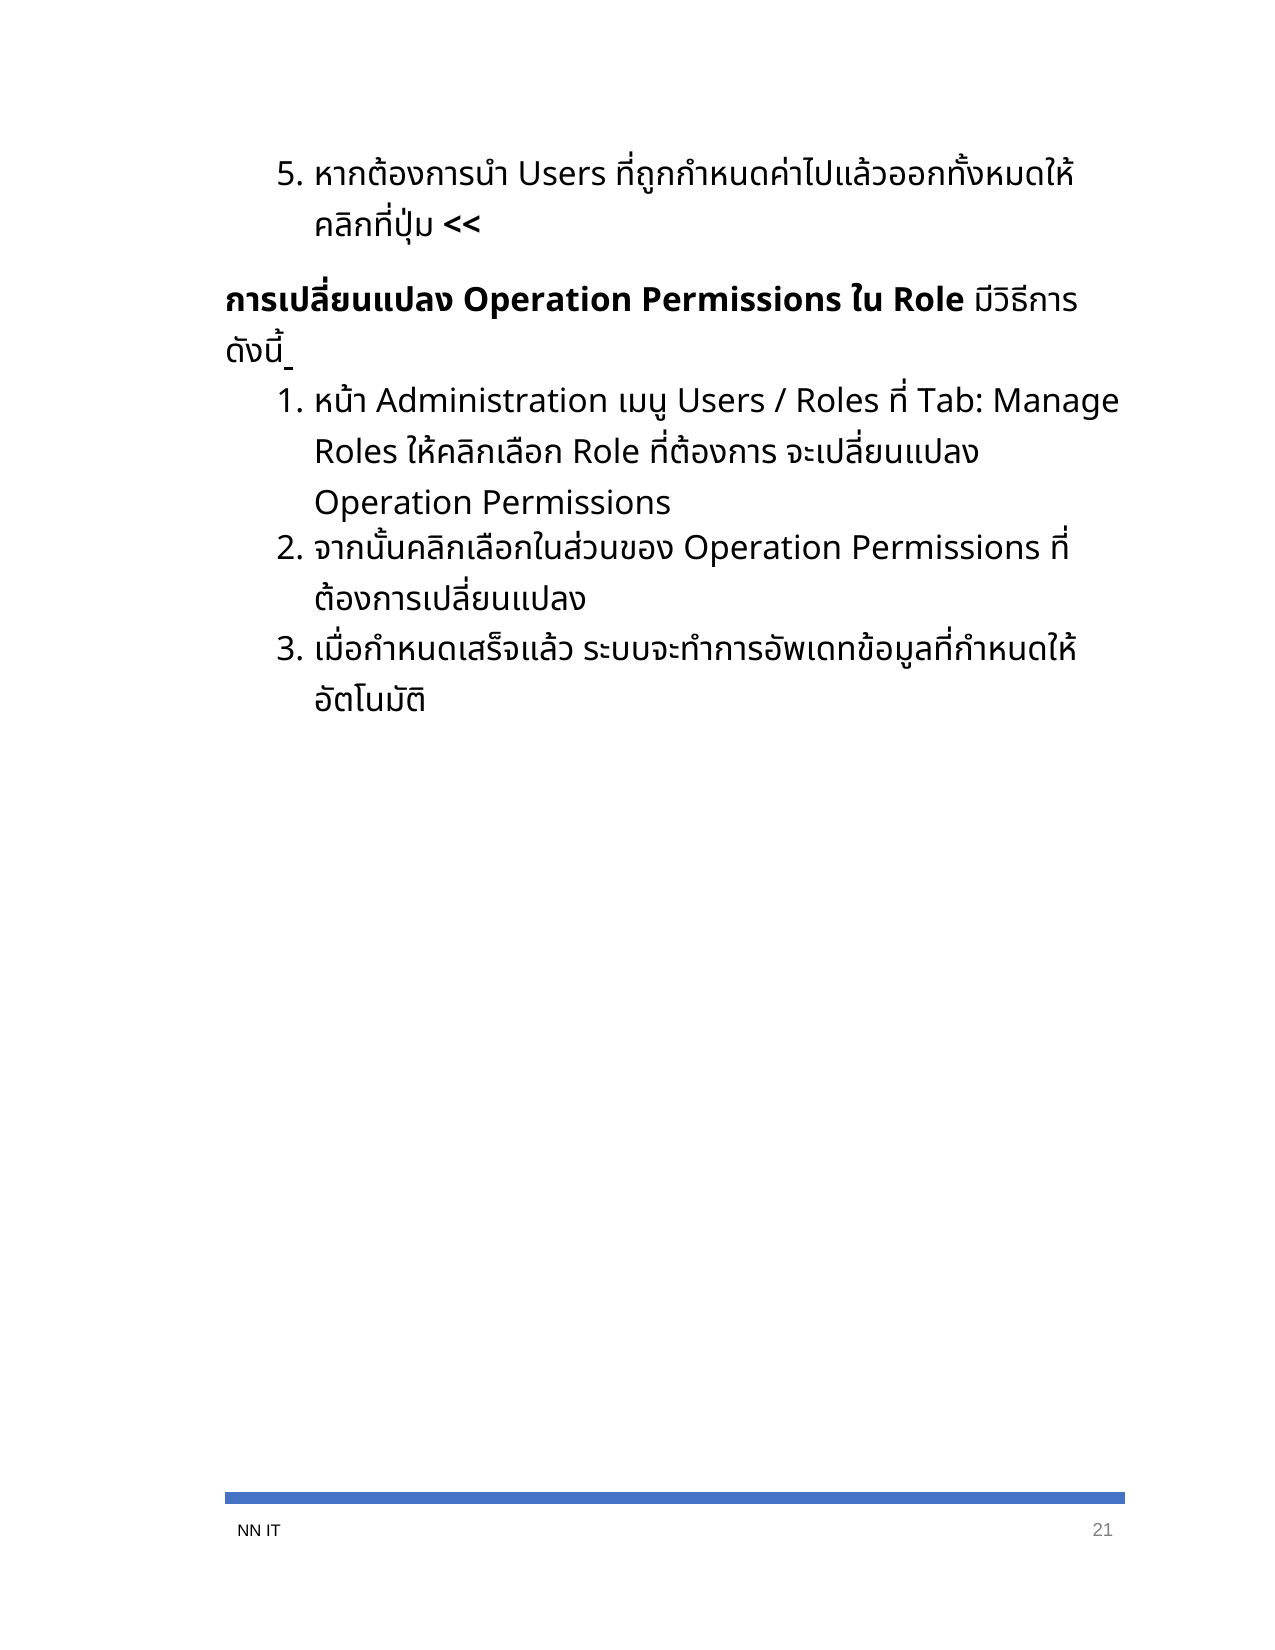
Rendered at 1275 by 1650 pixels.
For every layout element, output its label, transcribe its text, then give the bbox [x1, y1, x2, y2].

list เมื่อกำหนดเสร็จแล้ว ระบบจะทำการอัพเดทข้อมูลที่กำหนดให้อัตโนมัติ [276, 625, 1125, 726]
list หากต้องการนำ Users ที่ถูกกำหนดค่าไปแล้วออกทั้งหมดให้คลิกที่ปุ่ม << [276, 150, 1125, 251]
list จากนั้นคลิกเลือกในส่วนของ Operation Permissions ที่ต้องการเปลี่ยนแปลง [276, 524, 1125, 625]
text การเปลี่ยนแปลง Operation Permissions ใน Role มีวิธีการดังนี้ [225, 276, 1125, 377]
list หน้า Administration เมนู Users / Roles ที่ Tab: Manage Roles ให้คลิกเลือก Role ที่ต้องการ จะเปลี่ยนแปลง Operation Permissions [276, 377, 1125, 524]
